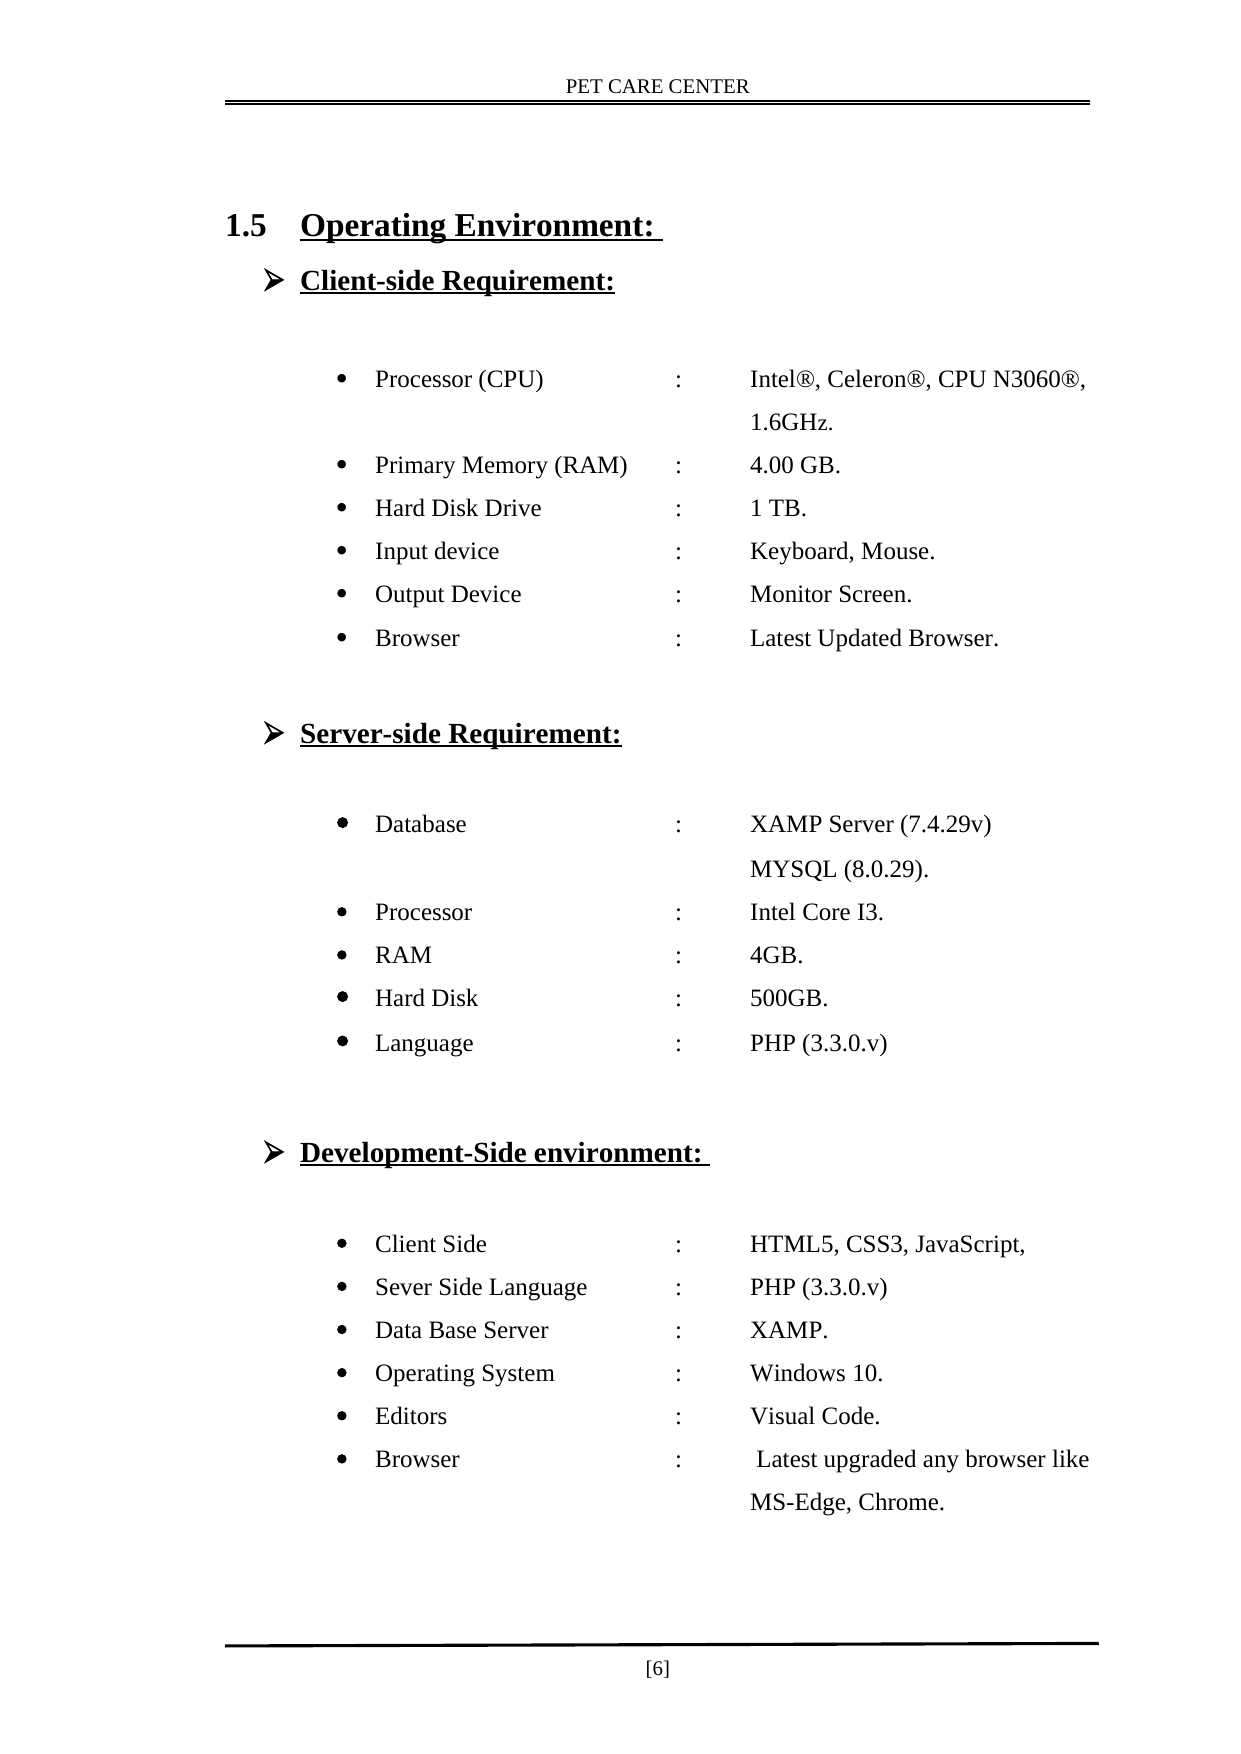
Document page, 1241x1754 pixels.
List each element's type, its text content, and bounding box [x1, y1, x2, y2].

list Operating System : Windows 10. [337, 1358, 1090, 1387]
list Database : XAMP Server (7.4.29v) [337, 809, 1090, 839]
list Output Device : Monitor Screen. [337, 579, 1090, 608]
list MS-Edge, Chrome. [675, 1487, 1090, 1516]
list Language : PHP (3.3.0.v) [337, 1028, 1090, 1058]
list Input device : Keyboard, Mouse. [337, 536, 1090, 565]
list Client-side Requirement: [262, 263, 1090, 297]
list Hard Disk Drive : 1 TB. [337, 493, 1090, 522]
list MYSQL (8.0.29). [750, 854, 1090, 883]
list Browser : Latest upgraded any browser like [337, 1444, 1090, 1473]
list Primary Memory (RAM) : 4.00 GB. [337, 450, 1090, 479]
list Data Base Server : XAMP. [337, 1315, 1090, 1344]
list Hard Disk : 500GB. [337, 983, 1090, 1013]
list Client Side : HTML5, CSS3, JavaScript, [337, 1229, 1090, 1257]
list Browser : Latest Updated Browser. [337, 623, 1090, 651]
list 1.6GHz. [675, 407, 1090, 436]
list RAM : 4GB. [337, 940, 1090, 969]
list Sever Side Language : PHP (3.3.0.v) [337, 1272, 1090, 1301]
list Operating Environment: [225, 206, 1090, 244]
list Server-side Requirement: [262, 716, 1090, 750]
list Editors : Visual Code. [337, 1401, 1090, 1430]
list Development-Side environment: [262, 1135, 1090, 1169]
list Processor (CPU) : Intel®, Celeron®, CPU N3060®, [337, 364, 1090, 393]
list Processor : Intel Core I3. [337, 897, 1090, 926]
